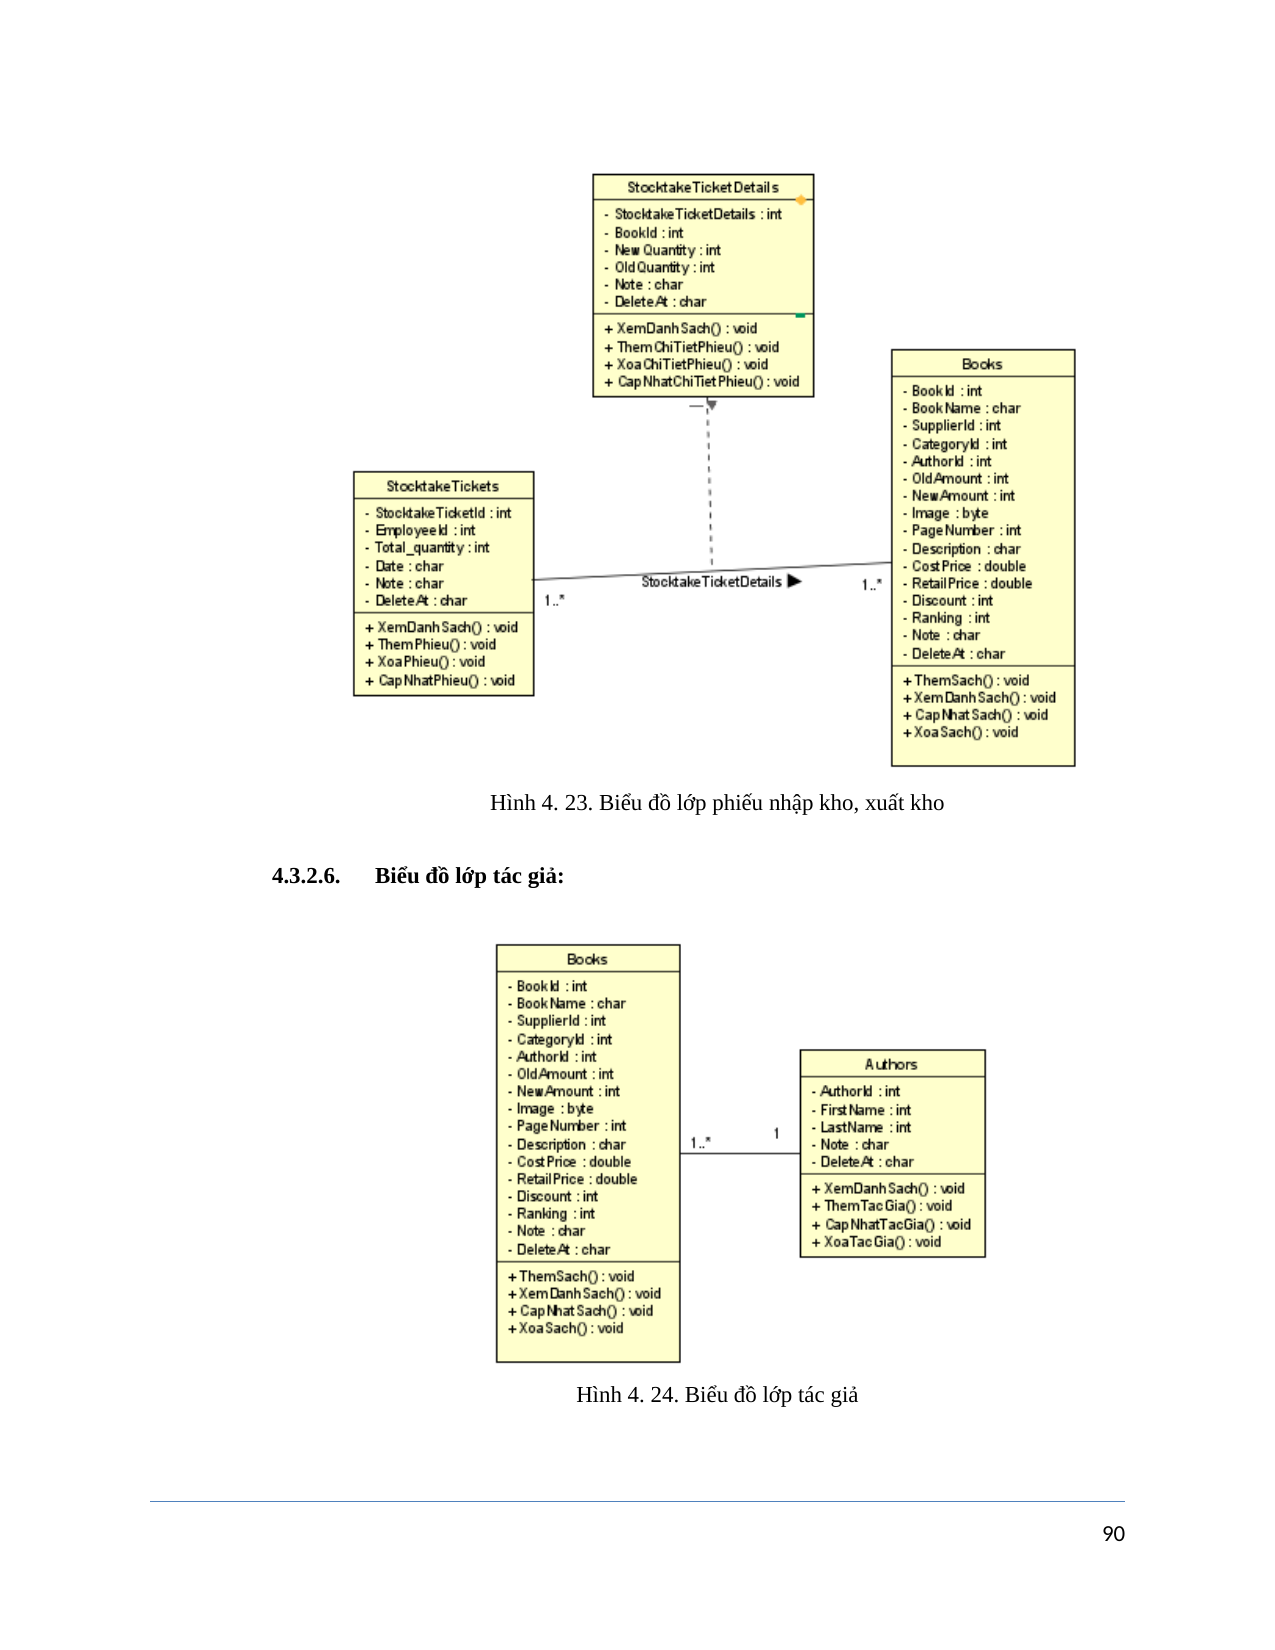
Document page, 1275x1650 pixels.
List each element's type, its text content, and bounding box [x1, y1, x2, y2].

list Biểu đồ lớp tác giả: [272, 863, 1125, 889]
picture [319, 150, 1115, 789]
text Hình 4. 24. Biểu đồ lớp tác giả [234, 1381, 1125, 1407]
text Hình 4. 23. Biểu đồ lớp phiếu nhập kho, xuất kho [234, 789, 1125, 815]
picture [418, 888, 1016, 1382]
